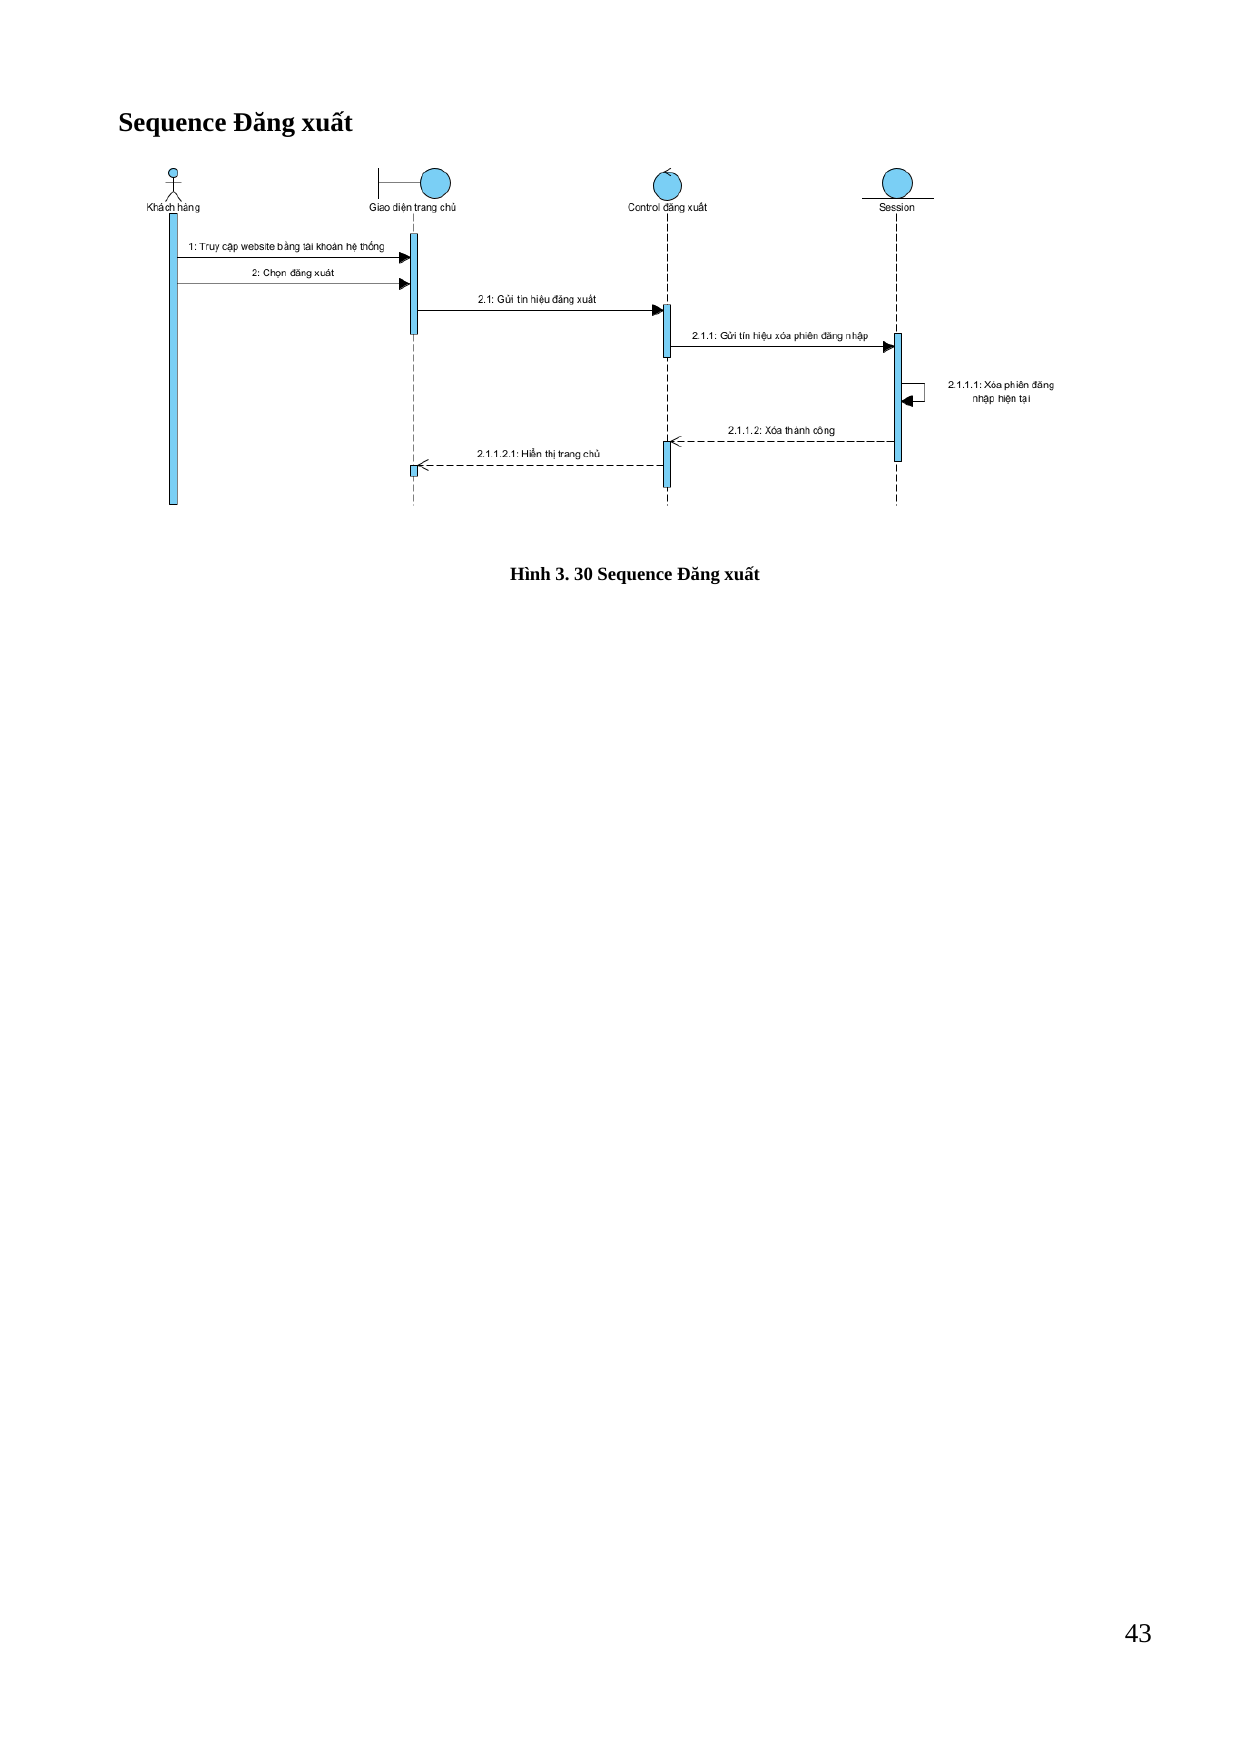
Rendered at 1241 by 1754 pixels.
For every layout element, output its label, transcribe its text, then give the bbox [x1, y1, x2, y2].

text Hình 3. 30 Sequence Đăng xuất [118, 563, 1152, 585]
text Sequence Đăng xuất [118, 106, 1152, 137]
picture [118, 152, 1092, 548]
